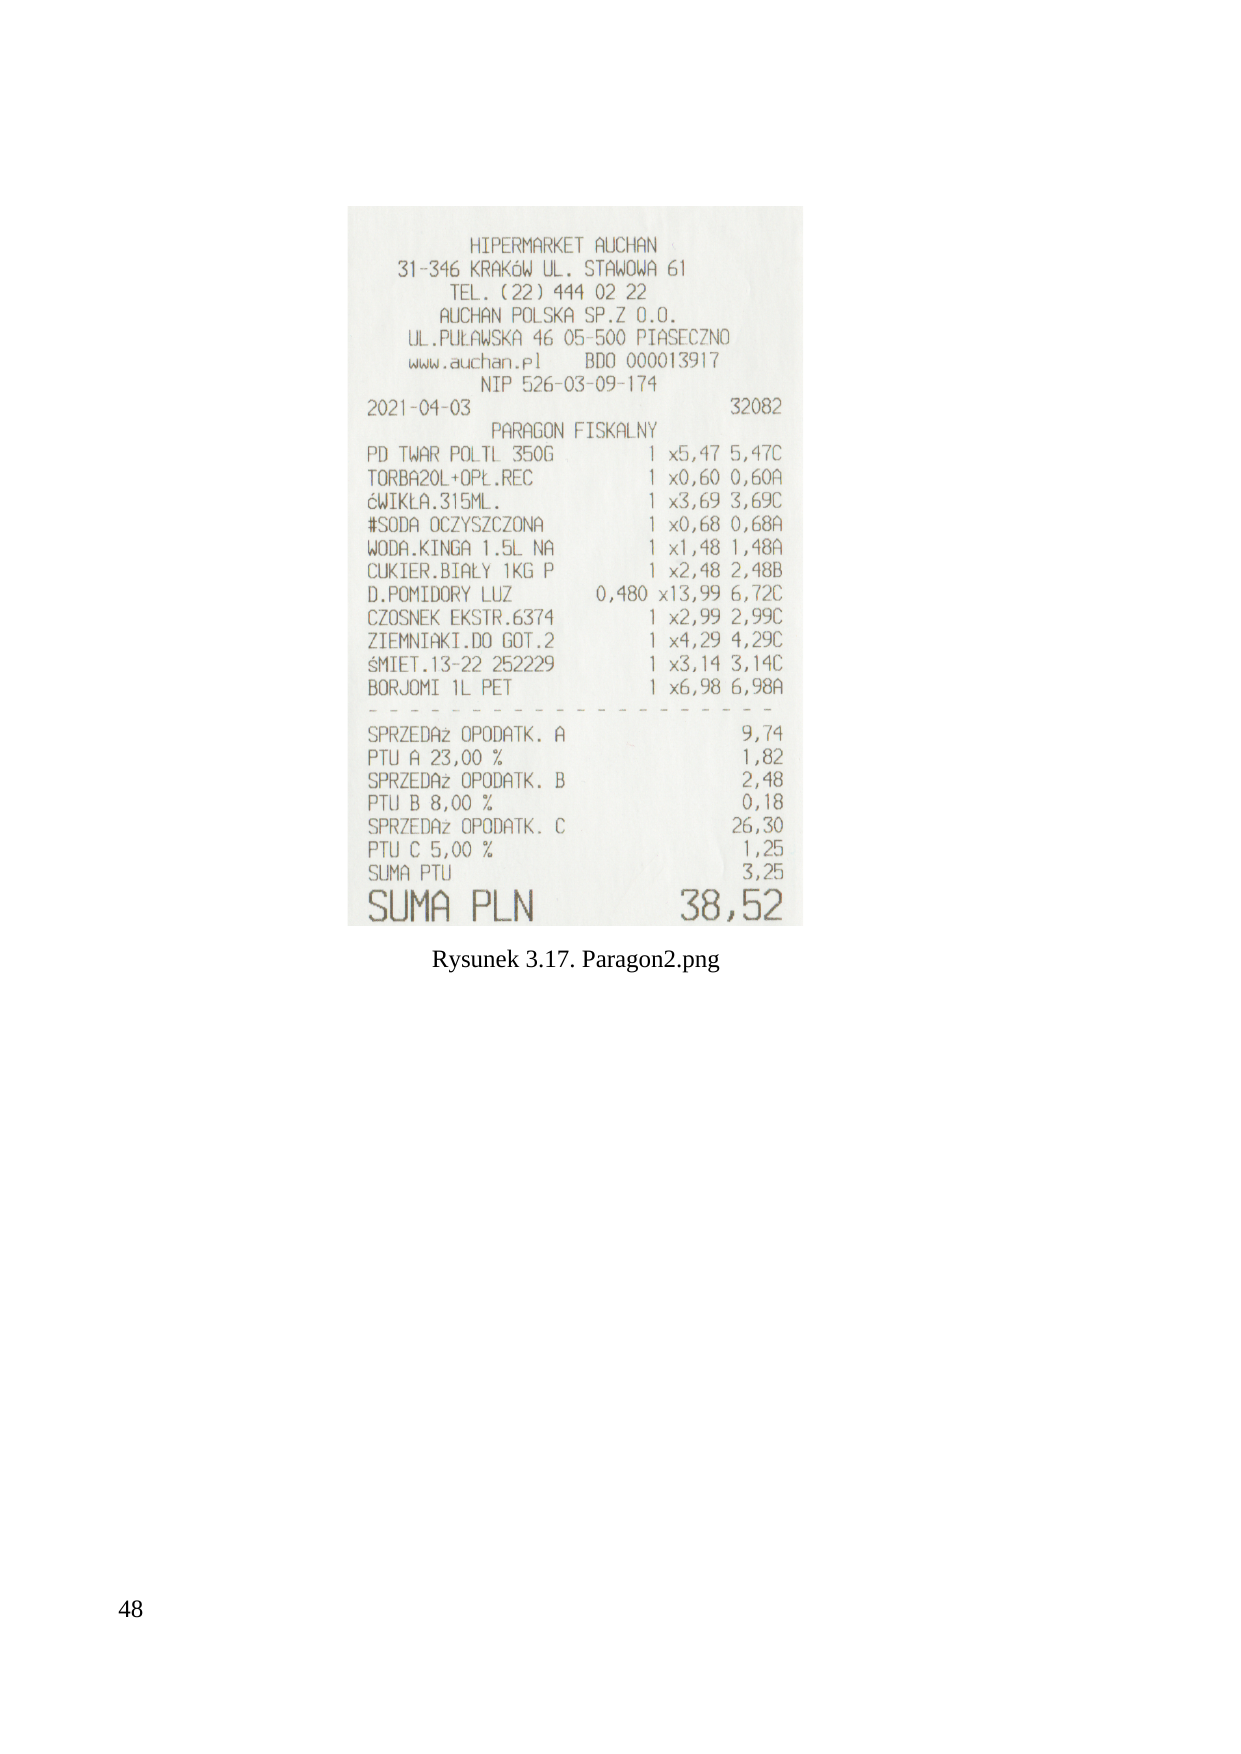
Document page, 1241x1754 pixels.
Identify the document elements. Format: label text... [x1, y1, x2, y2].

picture [347, 206, 804, 926]
